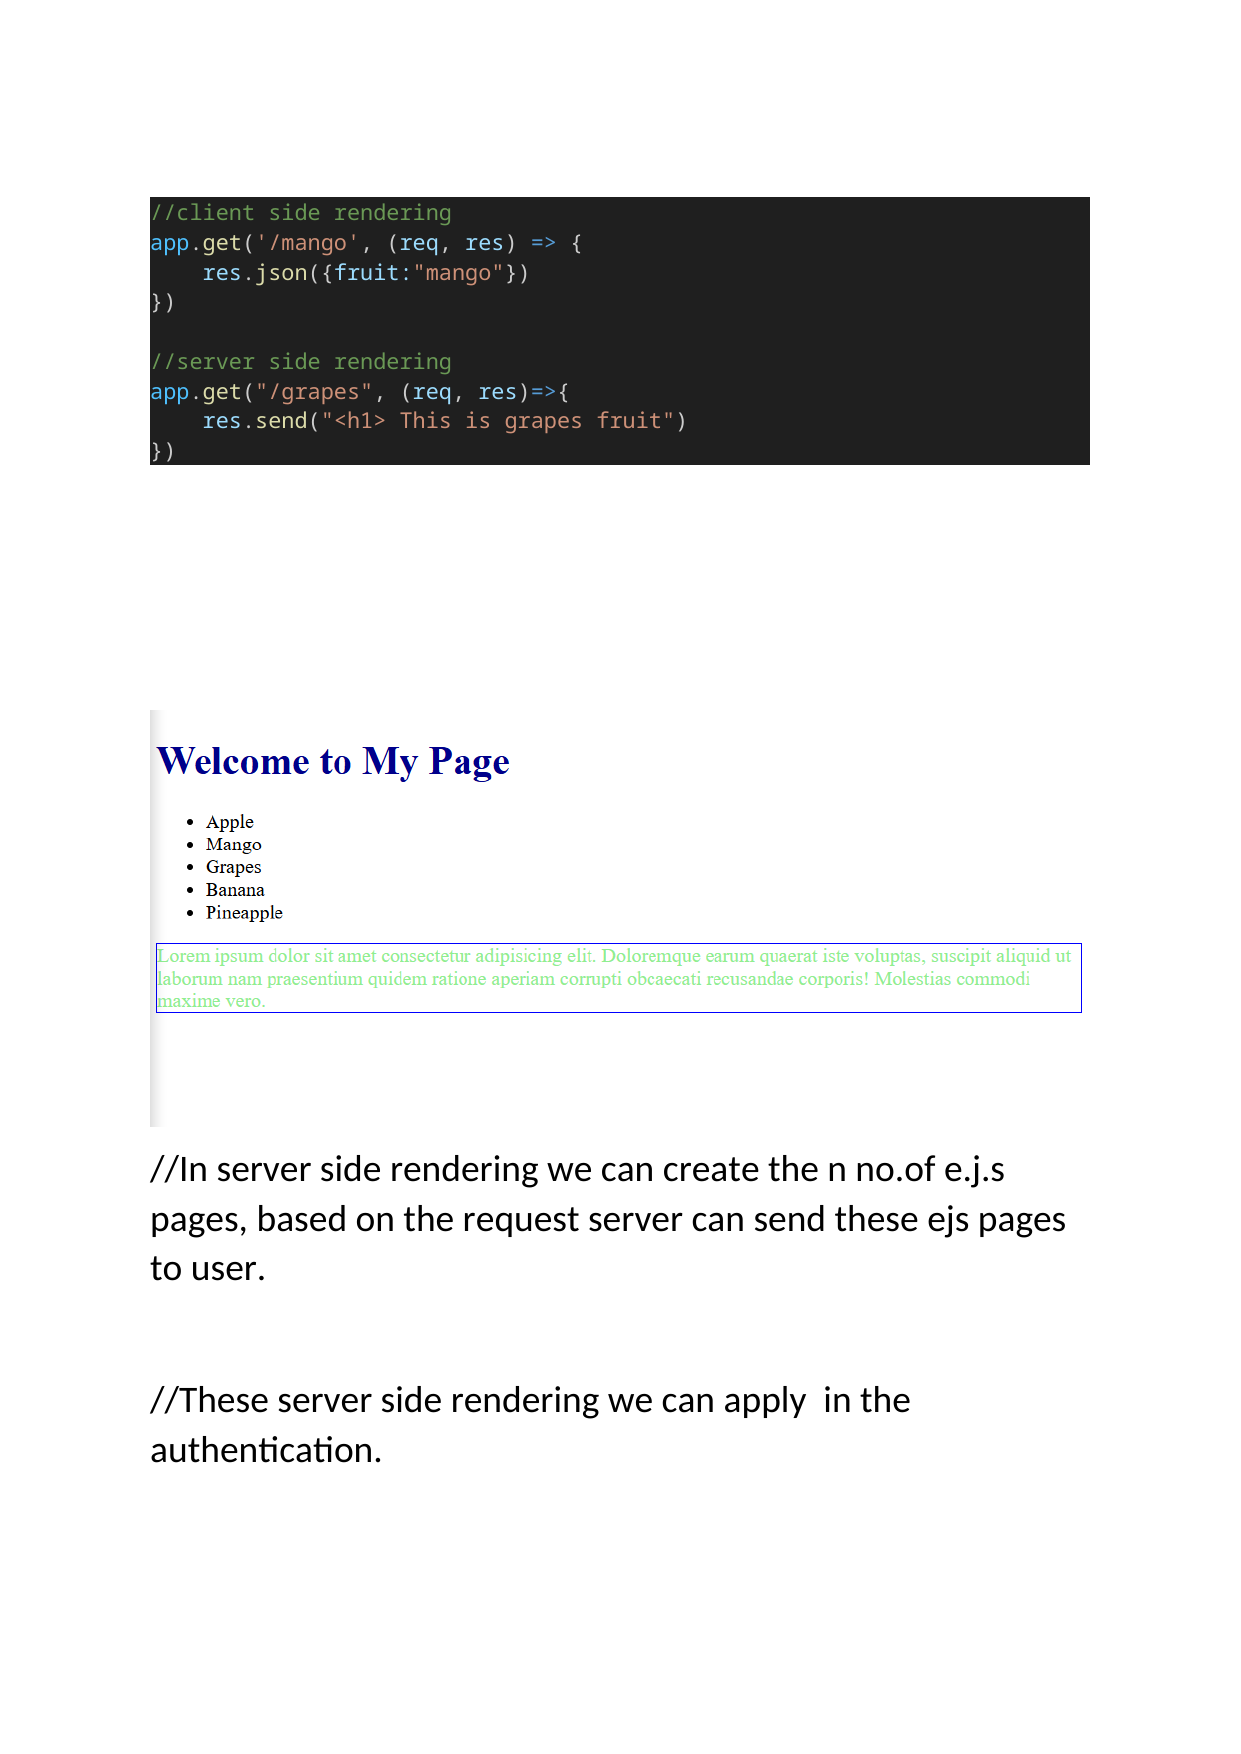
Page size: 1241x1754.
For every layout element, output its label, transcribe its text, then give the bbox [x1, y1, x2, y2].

text //server side rendering [150, 346, 1090, 376]
text //These server side rendering we can apply in the authentication. [150, 1376, 1090, 1472]
text res.json({fruit:"mango"}) [150, 256, 1090, 286]
text res.send("<h1> This is grapes fruit") [150, 405, 1090, 435]
text //client side rendering [150, 197, 1090, 227]
picture [150, 710, 1091, 1127]
text }) [150, 286, 1090, 316]
text }) [150, 435, 1090, 465]
text app.get('/mango', (req, res) => { [150, 227, 1090, 256]
text app.get("/grapes", (req, res)=>{ [150, 376, 1090, 405]
text //In server side rendering we can create the n no.of e.j.s pages, based on the request server can send these ejs pages to user. [150, 1145, 1090, 1290]
